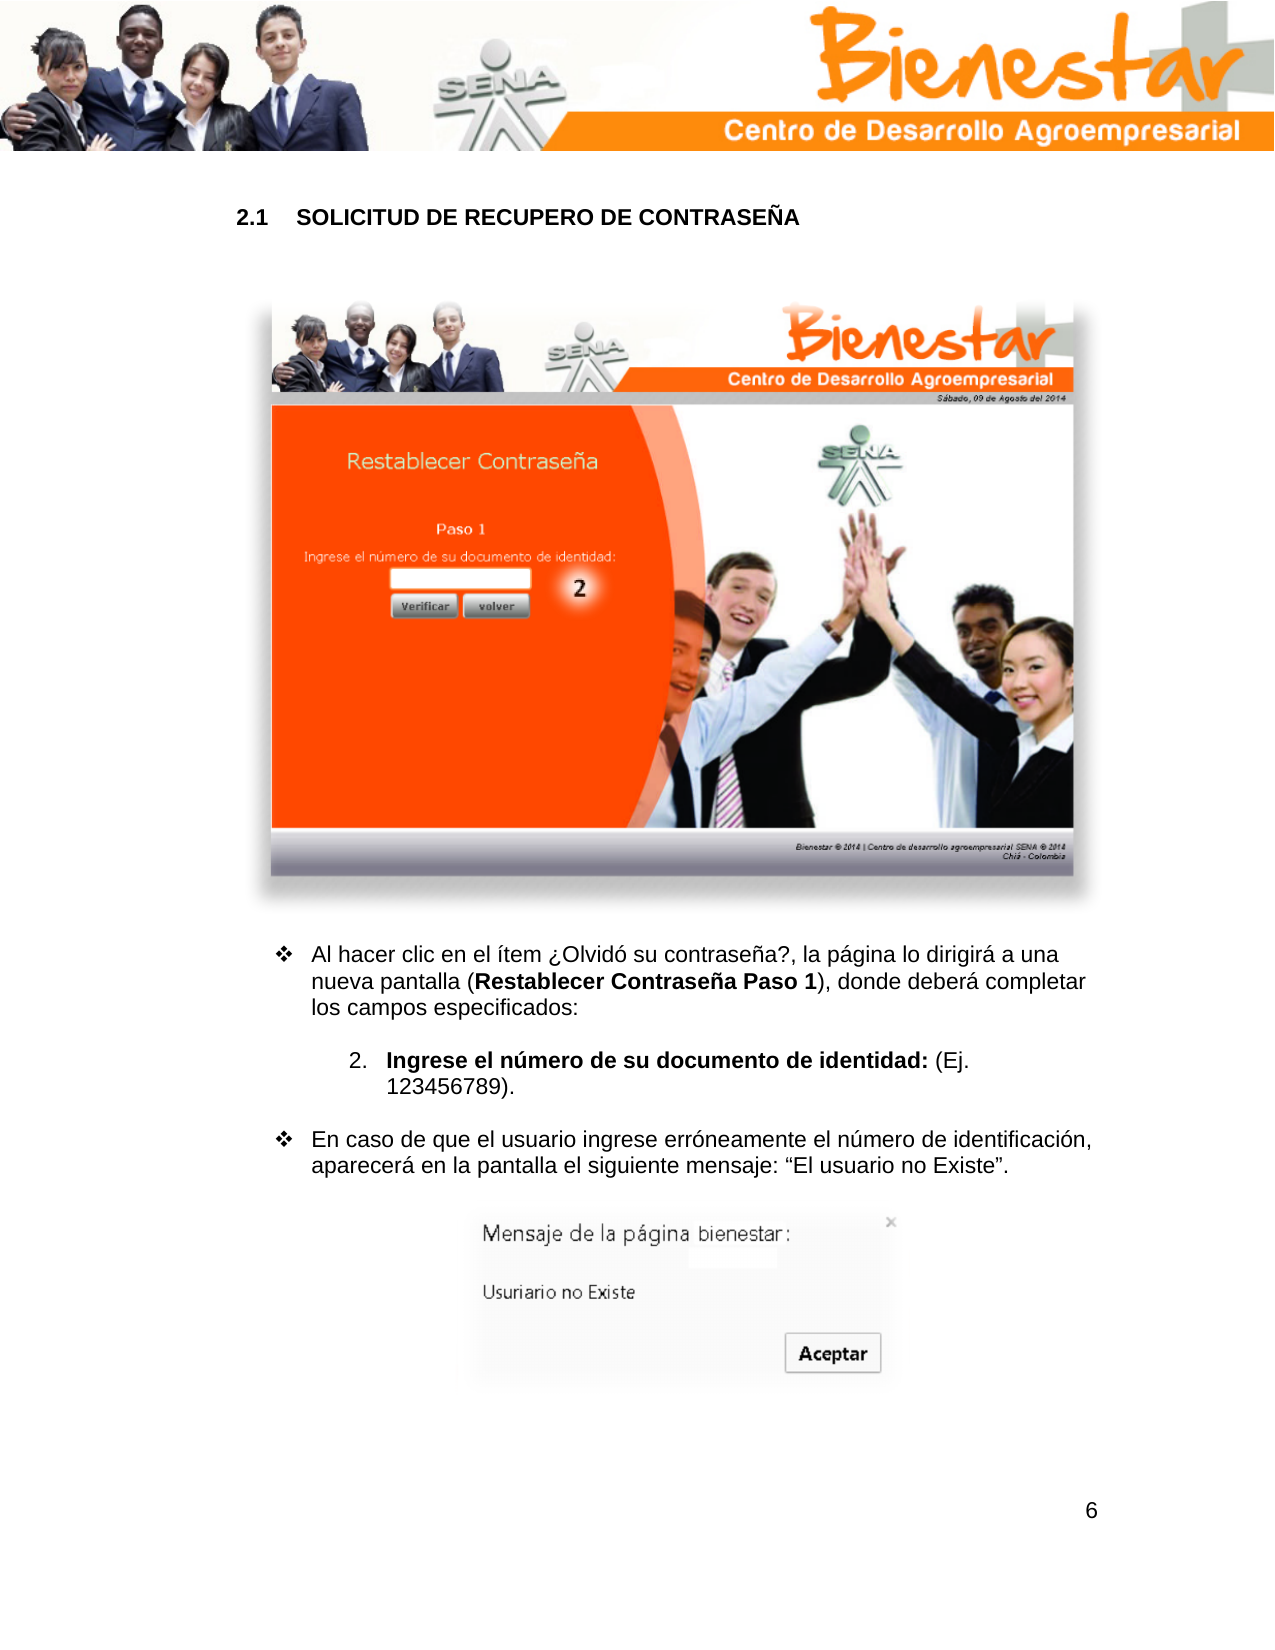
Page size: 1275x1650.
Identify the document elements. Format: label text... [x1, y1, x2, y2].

picture [272, 326, 1075, 887]
list Al hacer clic en el ítem ¿Olvidó su contraseña?, la página lo dirigirá a una nueva pantalla (Restablecer Contraseña Paso 1), donde deberá completar los campos especificados: [274, 941, 1098, 1021]
picture [484, 1227, 882, 1373]
picture [0, 1, 1274, 151]
list En caso de que el usuario ingrese erróneamente el número de identificación, aparecerá en la pantalla el siguiente mensaje: “El usuario no Existe”. [274, 1126, 1098, 1179]
list Ingrese el número de su documento de identidad: (Ej. 123456789). [349, 1047, 1098, 1099]
subtitle SOLICITUD DE RECUPERO DE CONTRASEÑA [236, 203, 1098, 230]
